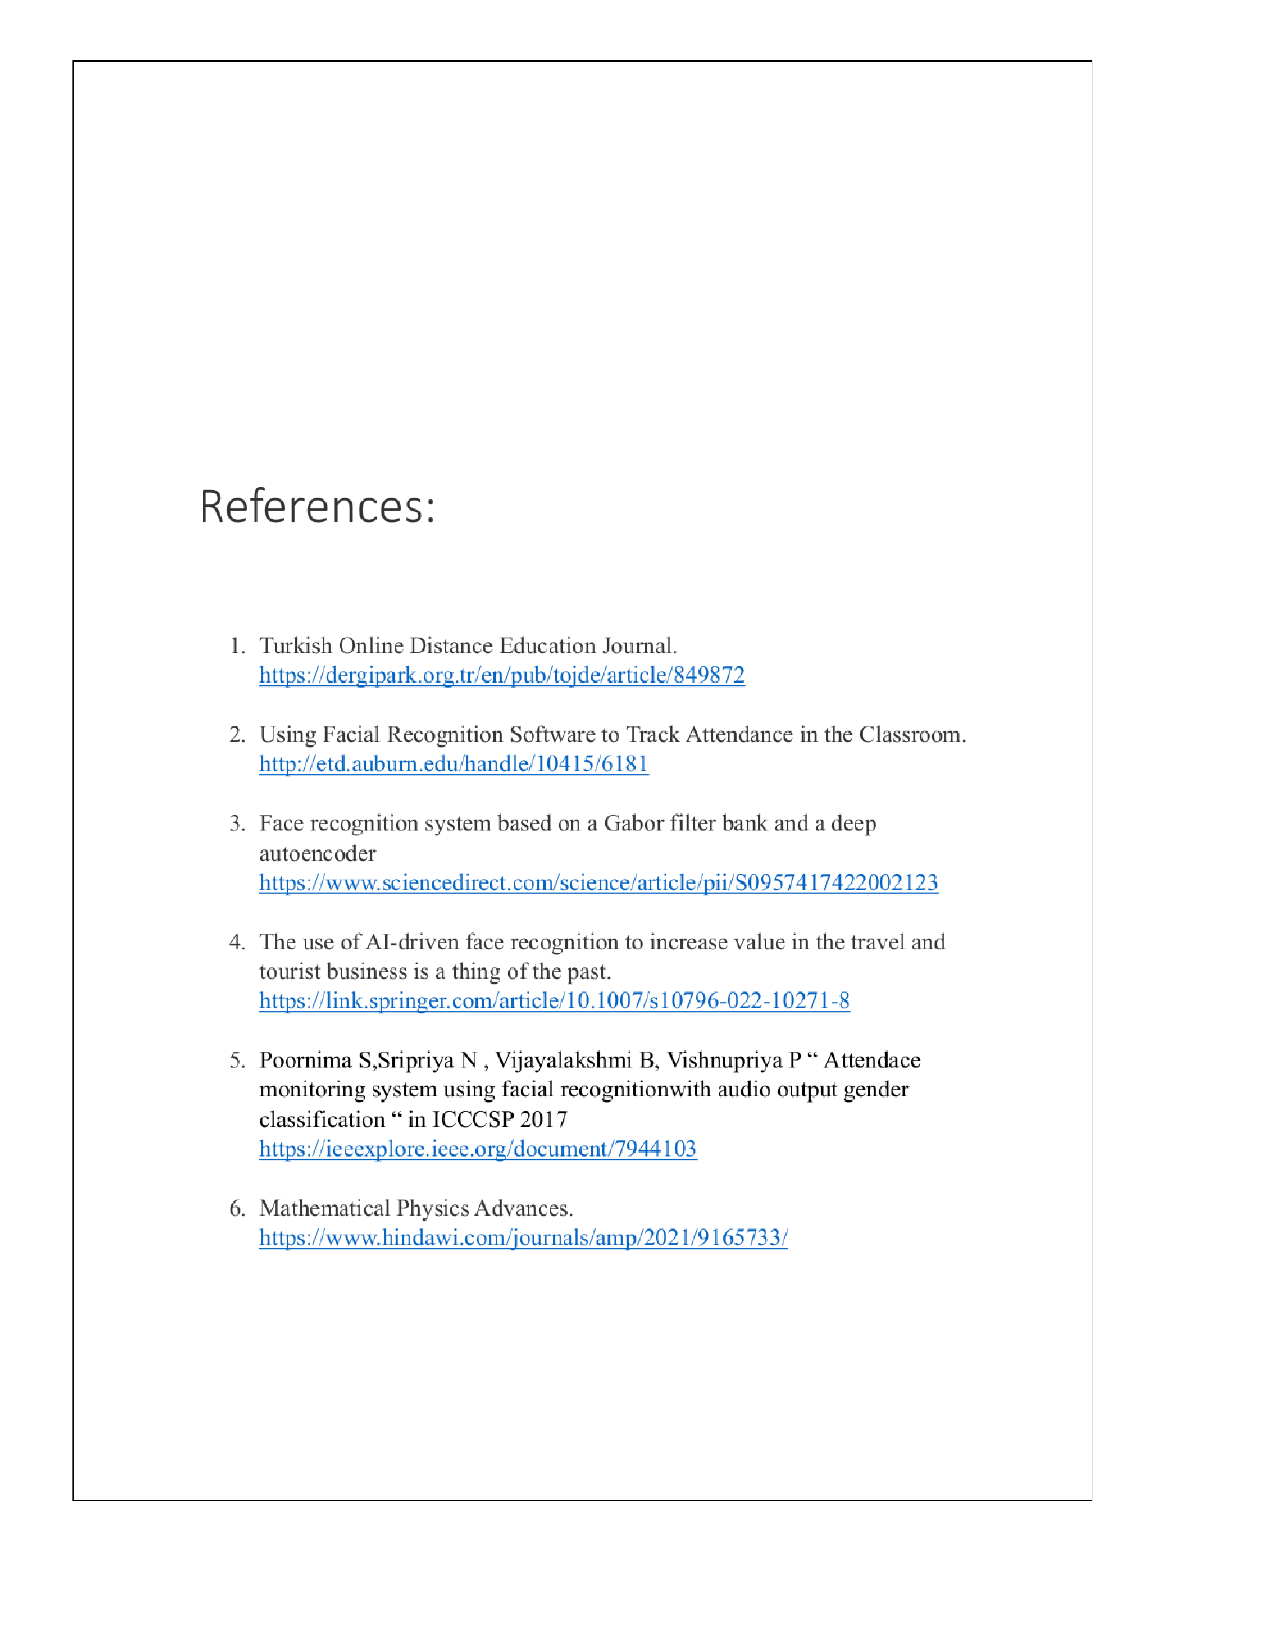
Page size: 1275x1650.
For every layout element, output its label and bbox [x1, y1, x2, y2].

picture [72, 60, 1093, 1501]
